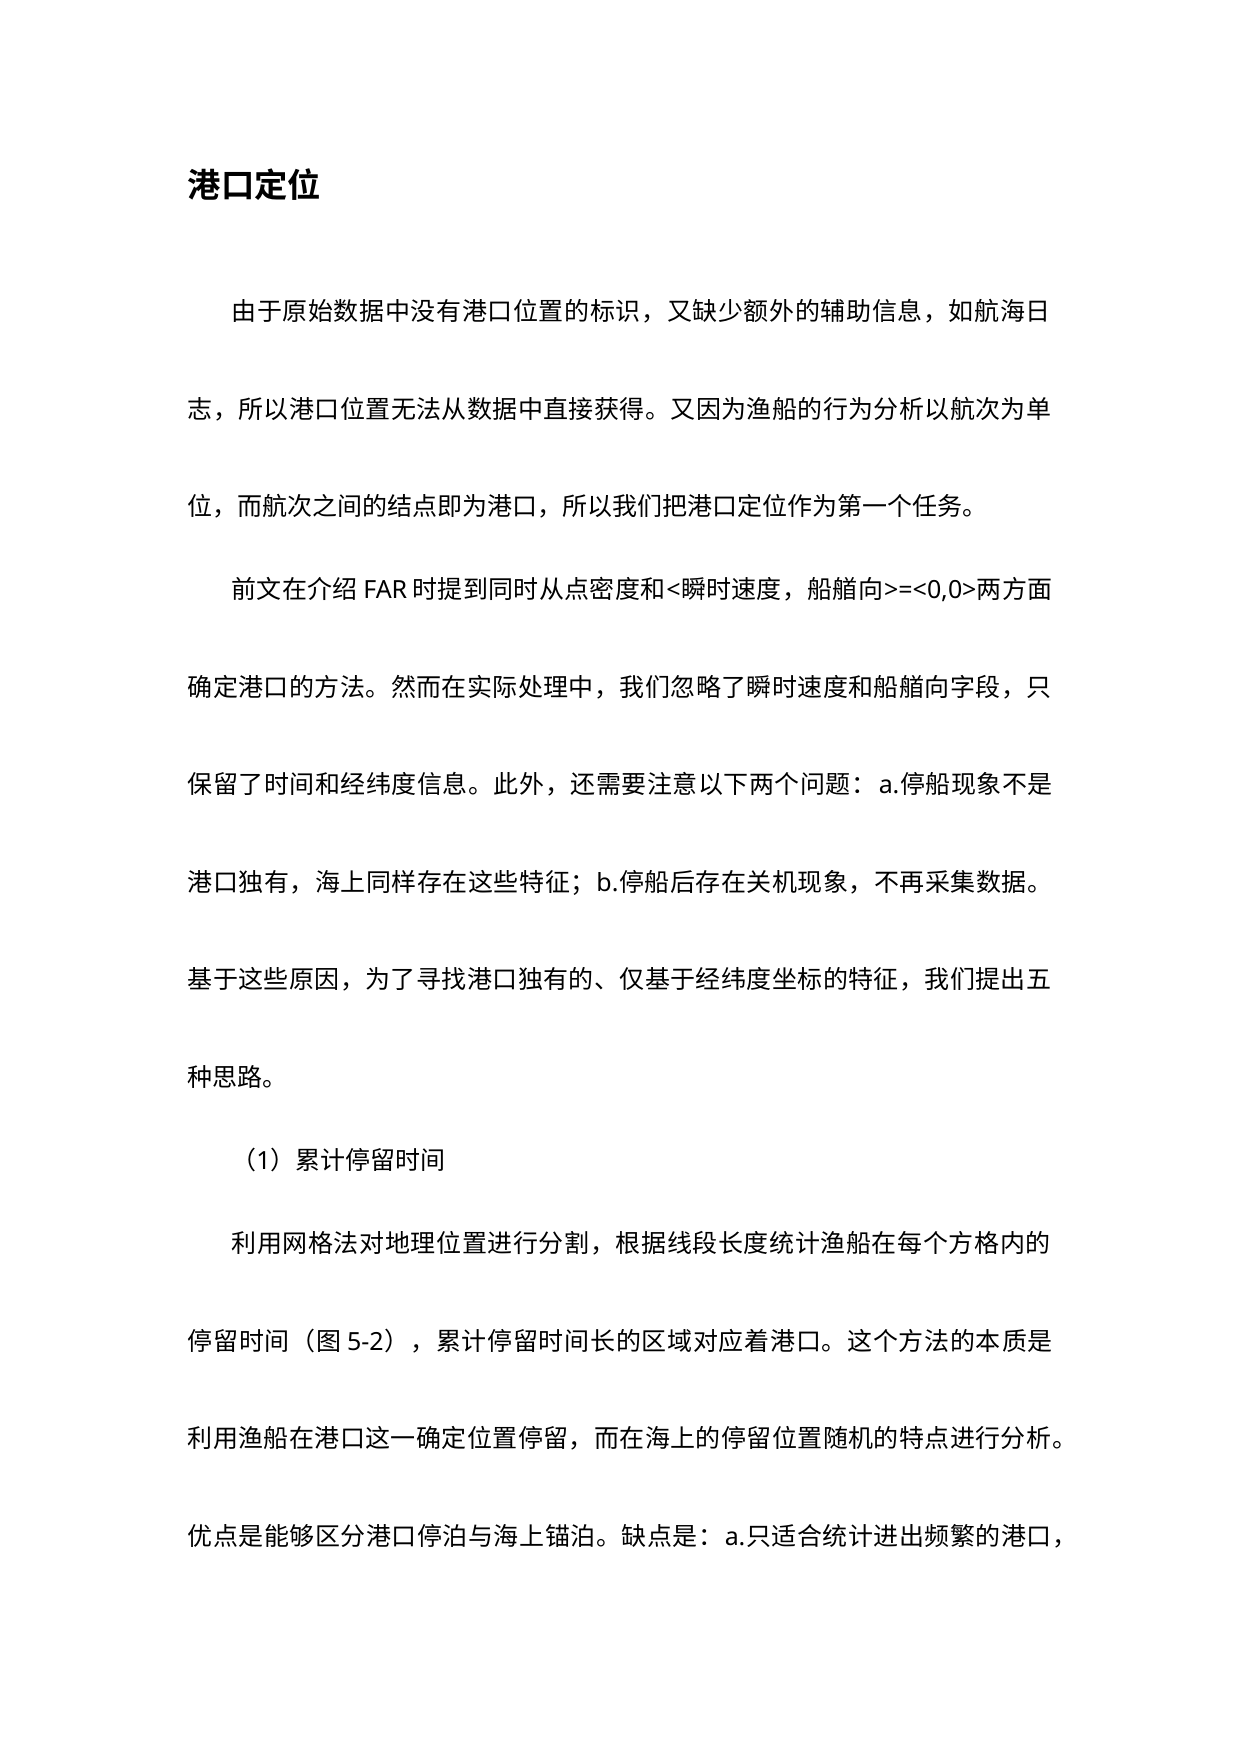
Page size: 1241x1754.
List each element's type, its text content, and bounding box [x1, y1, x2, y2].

text （1）累计停留时间 [187, 1126, 1053, 1191]
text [187, 1209, 1053, 1567]
text 由于原始数据中没有港口位置的标识，又缺少额外的辅助信息，如航海日志，所以港口位置无法从数据中直接获得。又因为渔船的行为分析以航次为单位，而航次之间的结点即为港口，所以我们把港口定位作为第一个任务。 [187, 277, 1053, 537]
subtitle 港口定位 [187, 150, 1053, 215]
text 前文在介绍FAR时提到同时从点密度和<瞬时速度，船艏向>=<0,0>两方面确定港口的方法。然而在实际处理中，我们忽略了瞬时速度和船艏向字段，只保留了时间和经纬度信息。此外，还需要注意以下两个问题：a.停船现象不是港口独有，海上同样存在这些特征；b.停船后存在关机现象，不再采集数据。基于这些原因，为了寻找港口独有的、仅基于经纬度坐标的特征，我们提出五种思路。 [187, 555, 1053, 1108]
